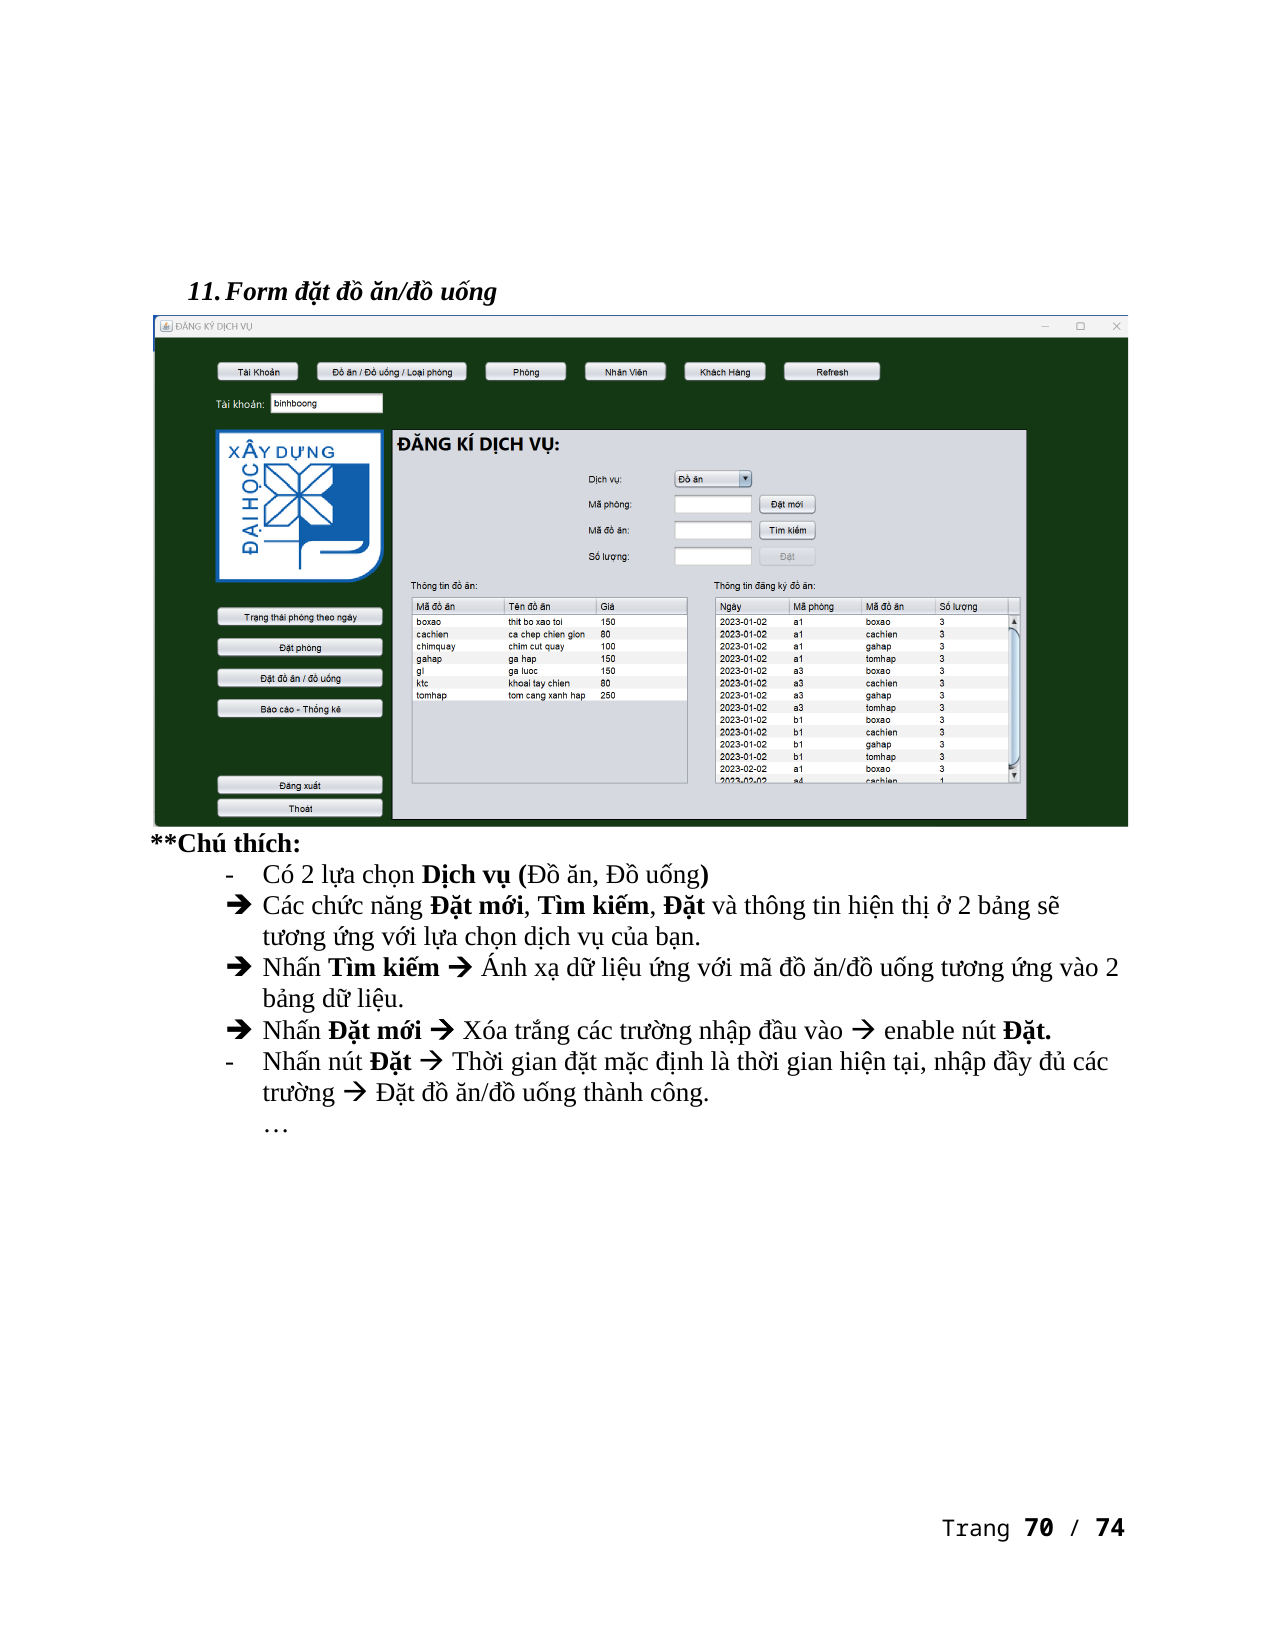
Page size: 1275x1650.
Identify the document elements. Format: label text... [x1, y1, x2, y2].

list Có 2 lựa chọn Dịch vụ (Đồ ăn, Đồ uống) [225, 858, 1125, 889]
list Nhấn Đặt mới Xóa trắng các trường nhập đầu vào enable nút Đặt. [225, 1014, 1125, 1045]
list … [262, 1107, 1125, 1139]
list Form đặt đồ ăn/đồ uống [187, 274, 1125, 306]
list Nhấn nút Đặt Thời gian đặt mặc định là thời gian hiện tại, nhập đầy đủ các trường Đặt đồ ăn/đồ uống thành công. [225, 1045, 1125, 1107]
picture [153, 315, 1129, 827]
list Nhấn Tìm kiếm Ánh xạ dữ liệu ứng với mã đồ ăn/đồ uống tương ứng vào 2 bảng dữ liệu. [225, 951, 1125, 1014]
list Các chức năng Đặt mới, Tìm kiếm, Đặt và thông tin hiện thị ở 2 bảng sẽ tương ứng với lựa chọn dịch vụ của bạn. [225, 889, 1125, 951]
